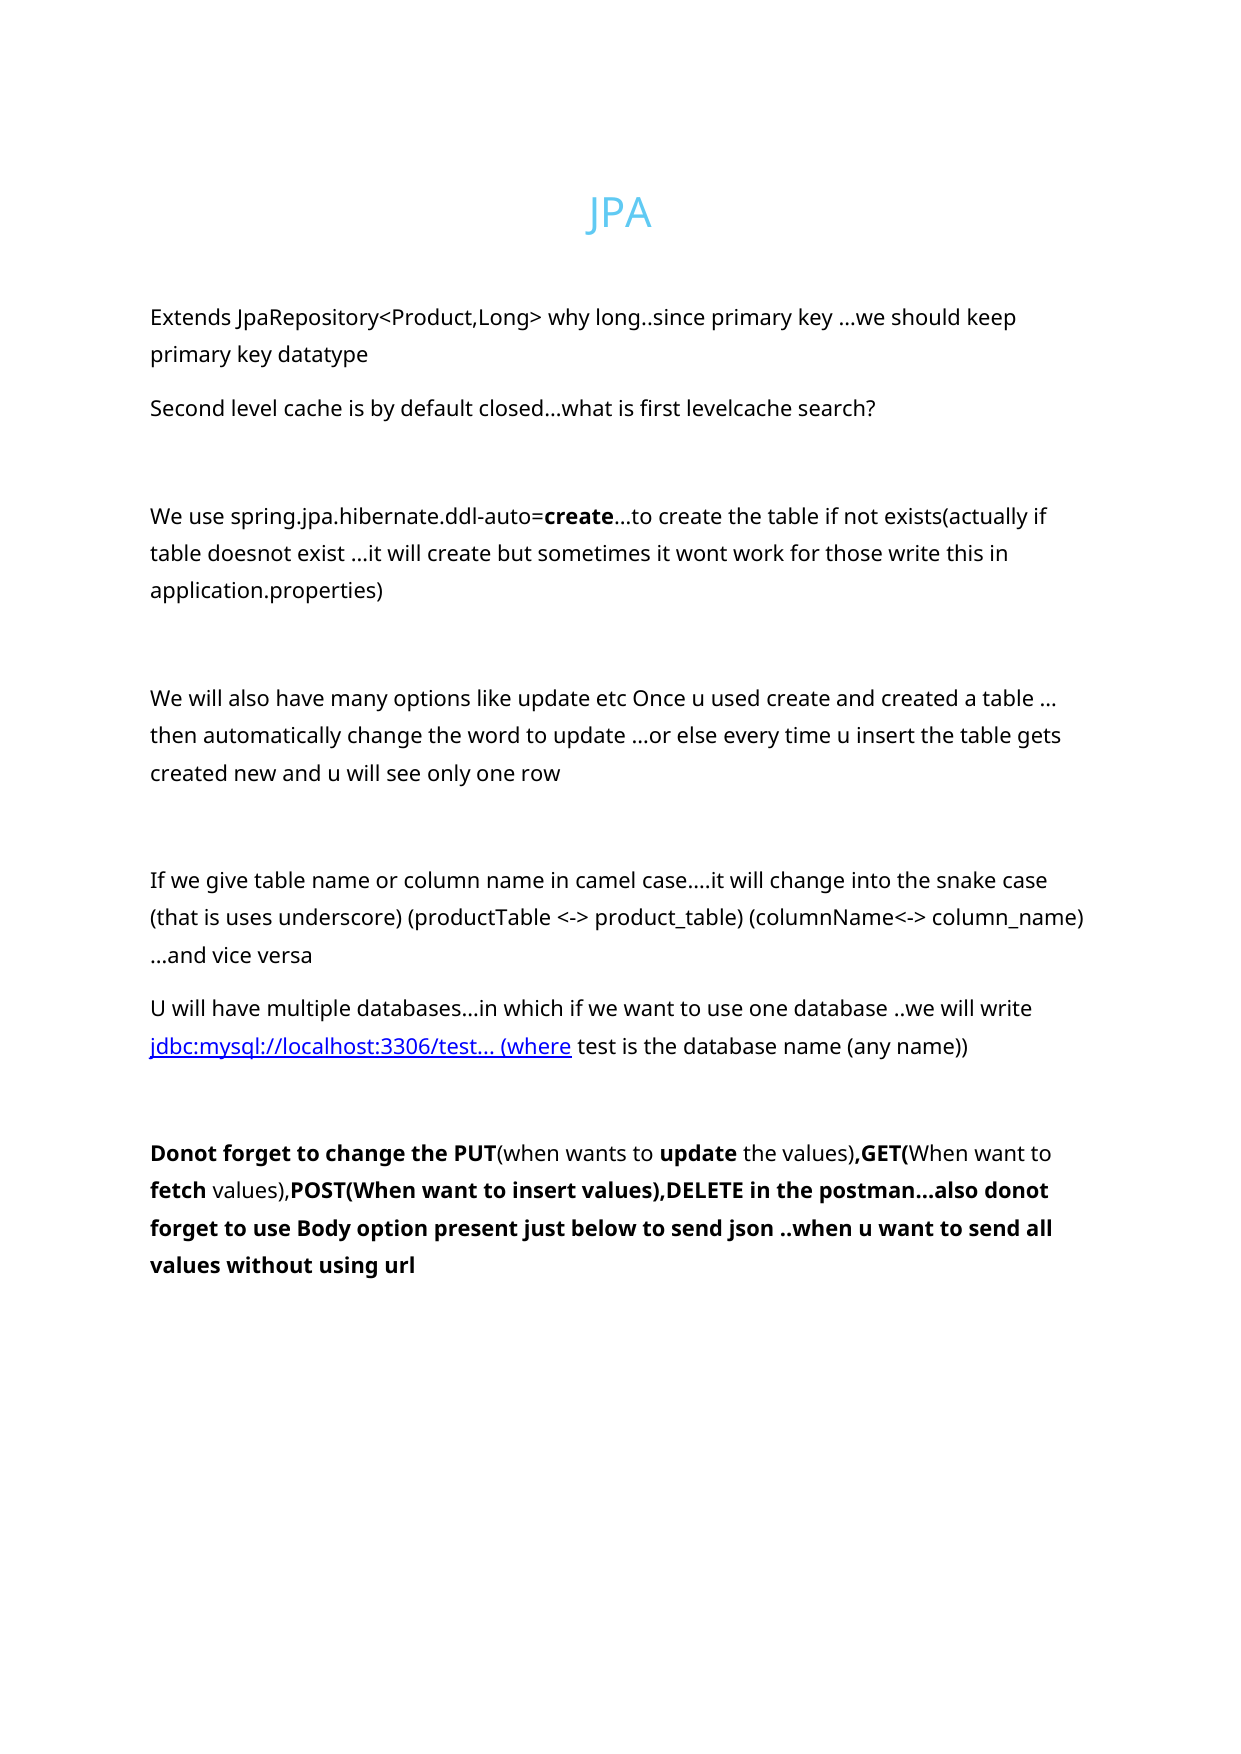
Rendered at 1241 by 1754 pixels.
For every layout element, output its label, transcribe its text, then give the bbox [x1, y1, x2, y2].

subtitle JPA [150, 183, 1090, 240]
text We use spring.jpa.hibernate.ddl-auto=create…to create the table if not exists(actually if table doesnot exist …it will create but sometimes it wont work for those write this in application.properties) [150, 501, 1090, 605]
text If we give table name or column name in camel case….it will change into the snake case (that is uses underscore) (productTable <-> product_table) (columnName<-> column_name)…and vice versa [150, 865, 1090, 969]
text Donot forget to change the PUT(when wants to update the values),GET(When want to fetch values),POST(When want to insert values),DELETE in the postman…also donot forget to use Body option present just below to send json ..when u want to send all values without using url [150, 1138, 1090, 1280]
text U will have multiple databases…in which if we want to use one database ..we will write jdbc:mysql://localhost:3306/test... (where test is the database name (any name)) [150, 993, 1090, 1060]
text We will also have many options like update etc Once u used create and created a table …then automatically change the word to update …or else every time u insert the table gets created new and u will see only one row [150, 683, 1090, 787]
text Extends JpaRepository<Product,Long> why long..since primary key …we should keep primary key datatype [150, 302, 1090, 369]
text Second level cache is by default closed…what is first levelcache search? [150, 393, 1090, 423]
